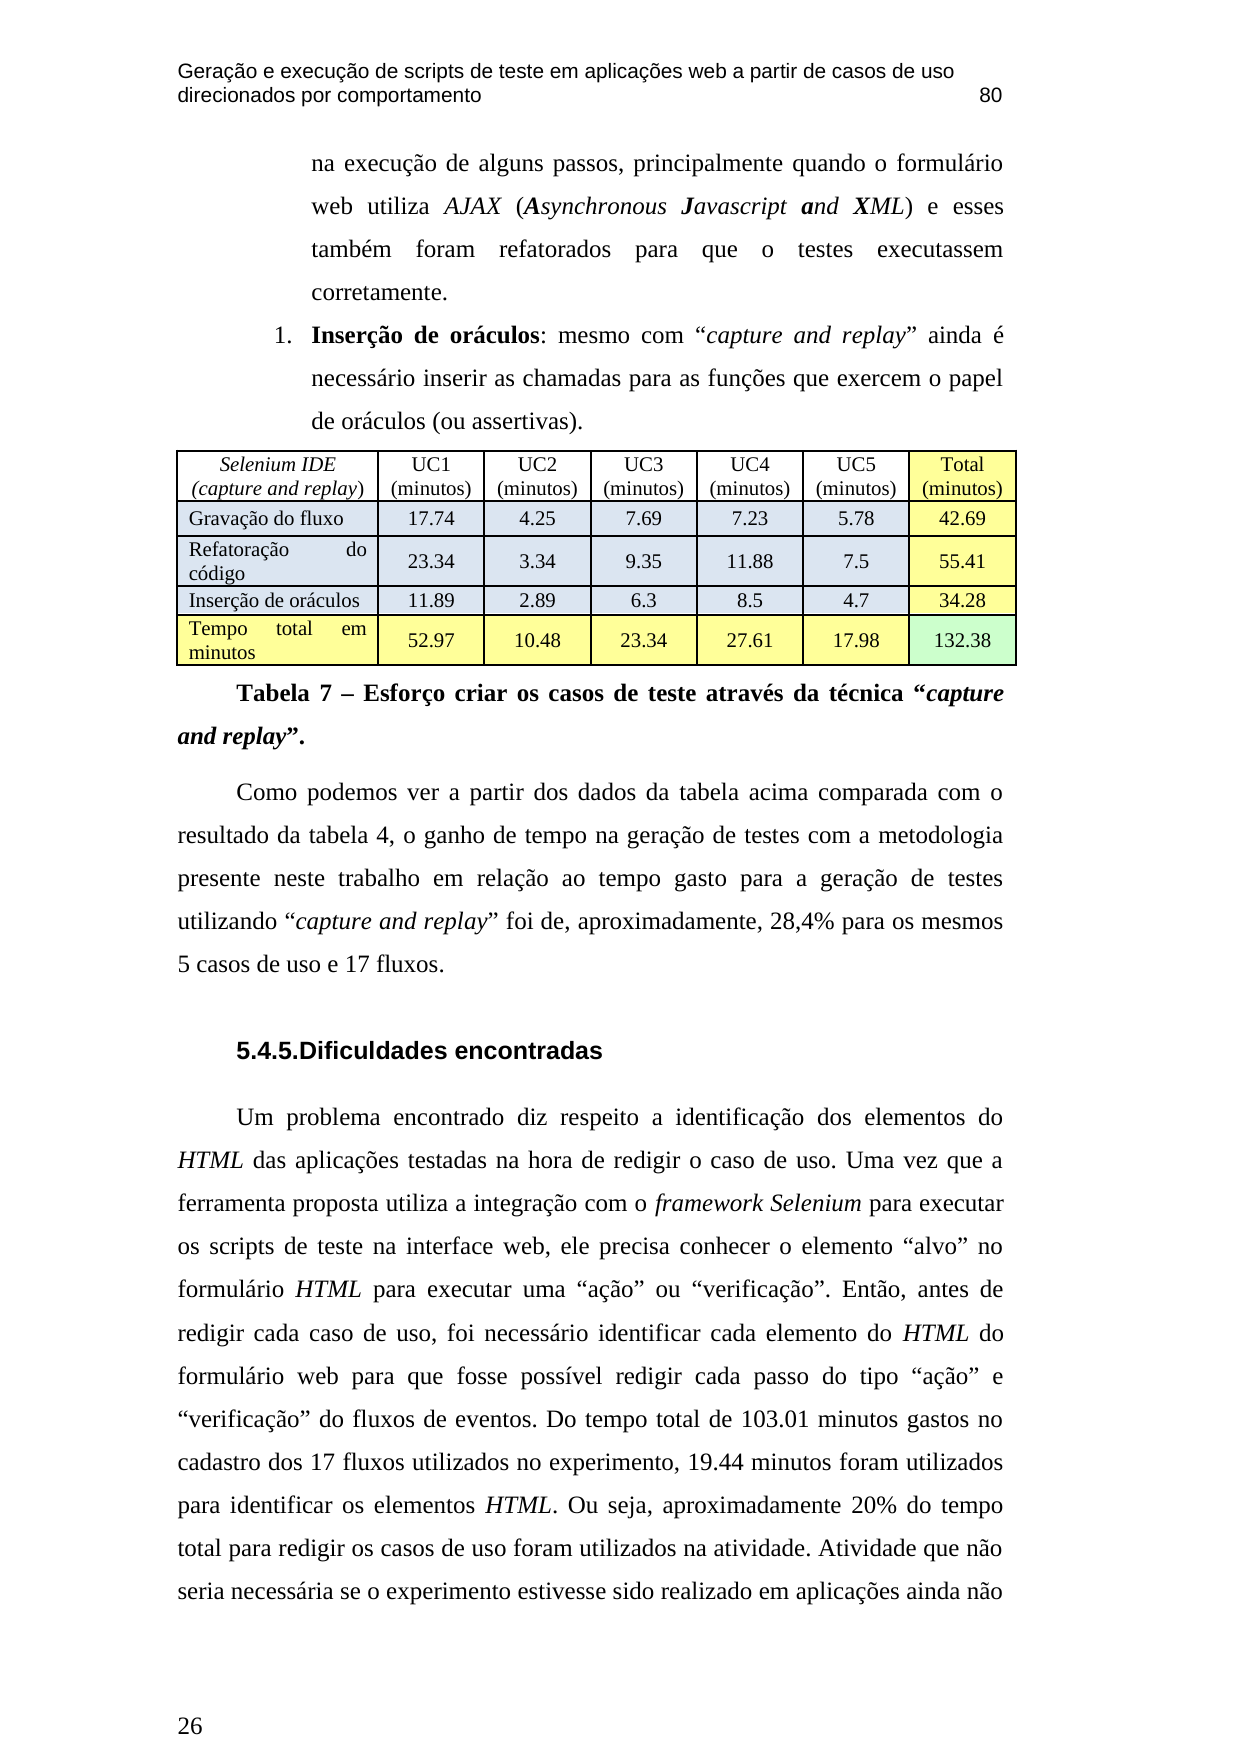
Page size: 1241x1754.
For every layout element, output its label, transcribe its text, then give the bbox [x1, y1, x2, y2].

table_header UC2 (minutos) [485, 452, 590, 500]
table_cell 132.38 [910, 616, 1015, 664]
table_cell 7.5 [804, 537, 908, 585]
table_cell 52.97 [379, 616, 483, 664]
table_cell 42.69 [910, 502, 1015, 535]
table_cell Refatoração do código [178, 537, 377, 585]
table_cell 4.25 [485, 502, 590, 535]
table_header UC5 (minutos) [804, 452, 908, 500]
table_cell Inserção de oráculos [178, 587, 377, 613]
table_cell 23.34 [379, 537, 483, 585]
table_cell 5.78 [804, 502, 908, 535]
table_cell 27.61 [698, 616, 802, 664]
table_cell Tempo total em minutos [178, 616, 377, 664]
table_cell 17.98 [804, 616, 908, 664]
subtitle Dificuldades encontradas [177, 1036, 1004, 1064]
table_cell 11.88 [698, 537, 802, 585]
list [274, 148, 1004, 306]
table_cell 8.5 [698, 587, 802, 613]
table_cell 3.34 [485, 537, 590, 585]
table_header Selenium IDE (capture and replay) [178, 452, 377, 500]
table_header UC4 (minutos) [698, 452, 802, 500]
table_cell 6.3 [592, 587, 696, 613]
table_cell 34.28 [910, 587, 1015, 613]
table_cell 2.89 [485, 587, 590, 613]
table_cell Gravação do fluxo [178, 502, 377, 535]
table_cell 11.89 [379, 587, 483, 613]
list Inserção de oráculos: mesmo com “capture and replay” ainda é necessário inserir as chamadas para as funções que exercem o papel de oráculos (ou assertivas). [274, 320, 1004, 435]
table_header UC3 (minutos) [592, 452, 696, 500]
table_cell 4.7 [804, 587, 908, 613]
table_header Total (minutos) [910, 452, 1015, 500]
text Como podemos ver a partir dos dados da tabela acima comparada com o resultado da tabela 4, o ganho de tempo na geração de testes com a metodologia presente neste trabalho em relação ao tempo gasto para a geração de testes utilizando “capture and replay” foi de, aproximadamente, 28,4% para os mesmos 5 casos de uso e 17 fluxos. [177, 777, 1004, 978]
table_cell 9.35 [592, 537, 696, 585]
table_cell 23.34 [592, 616, 696, 664]
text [177, 1102, 1004, 1605]
table_cell 55.41 [910, 537, 1015, 585]
table_cell 7.69 [592, 502, 696, 535]
text Tabela 7 – Esforço criar os casos de teste através da técnica “capture and replay”. [177, 678, 1004, 750]
table_cell 17.74 [379, 502, 483, 535]
table_header UC1 (minutos) [379, 452, 483, 500]
table_cell 10.48 [485, 616, 590, 664]
table_cell 7.23 [698, 502, 802, 535]
